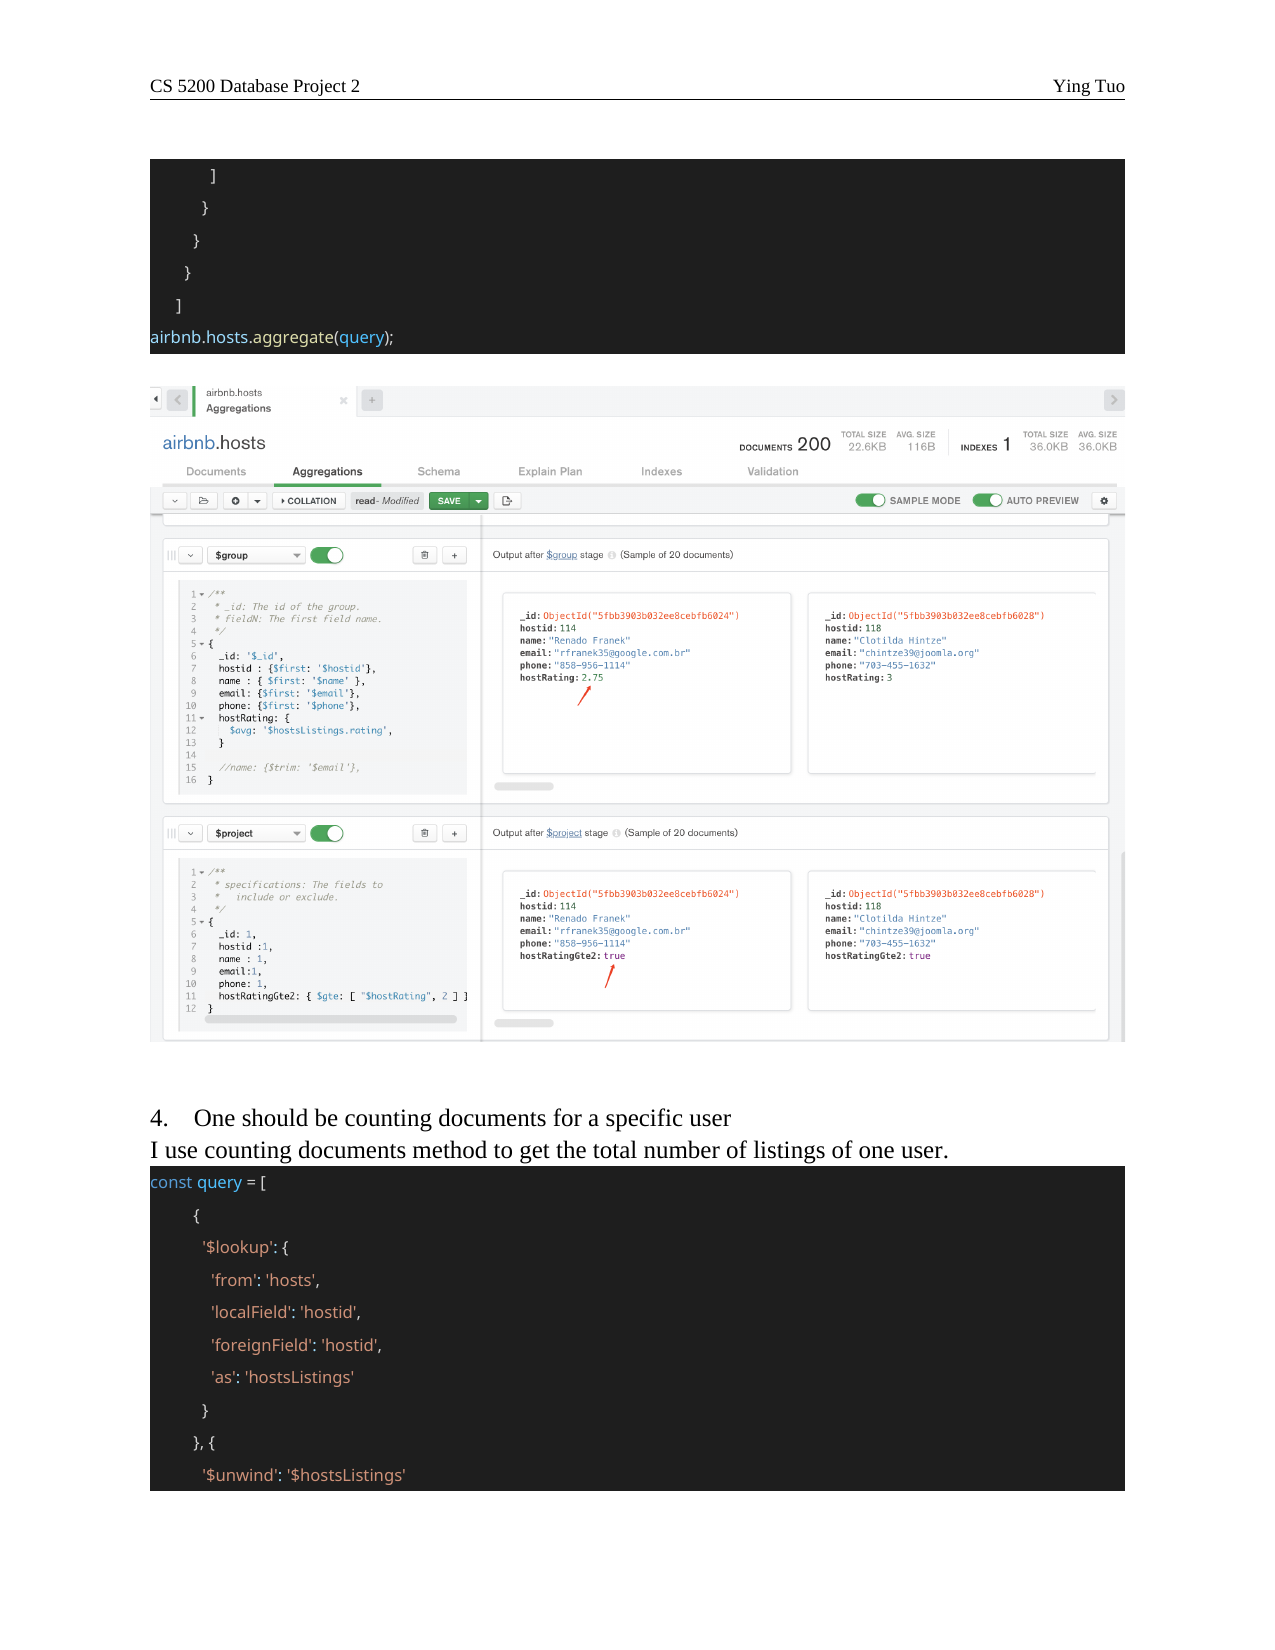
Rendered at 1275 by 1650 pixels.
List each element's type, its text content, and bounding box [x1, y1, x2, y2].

text } [150, 191, 1125, 224]
text } [150, 1394, 1125, 1426]
text 'localField': 'hostid', [150, 1296, 1125, 1329]
text { [150, 1199, 1125, 1231]
text }, { [150, 1426, 1125, 1459]
list One should be counting documents for a specific user [150, 1101, 1125, 1134]
text } [150, 256, 1125, 289]
text } [150, 224, 1125, 256]
text ] [150, 159, 1125, 191]
picture [150, 386, 1125, 1042]
text airbnb.hosts.aggregate(query); [150, 321, 1125, 354]
text const query = [ [150, 1166, 1125, 1199]
text 'from': 'hosts', [150, 1264, 1125, 1296]
text '$lookup': { [150, 1231, 1125, 1264]
text 'as': 'hostsListings' [150, 1361, 1125, 1394]
text '$unwind': '$hostsListings' [150, 1459, 1125, 1491]
text 'foreignField': 'hostid', [150, 1329, 1125, 1361]
text I use counting documents method to get the total number of listings of one user. [150, 1134, 1125, 1166]
text ] [150, 289, 1125, 321]
